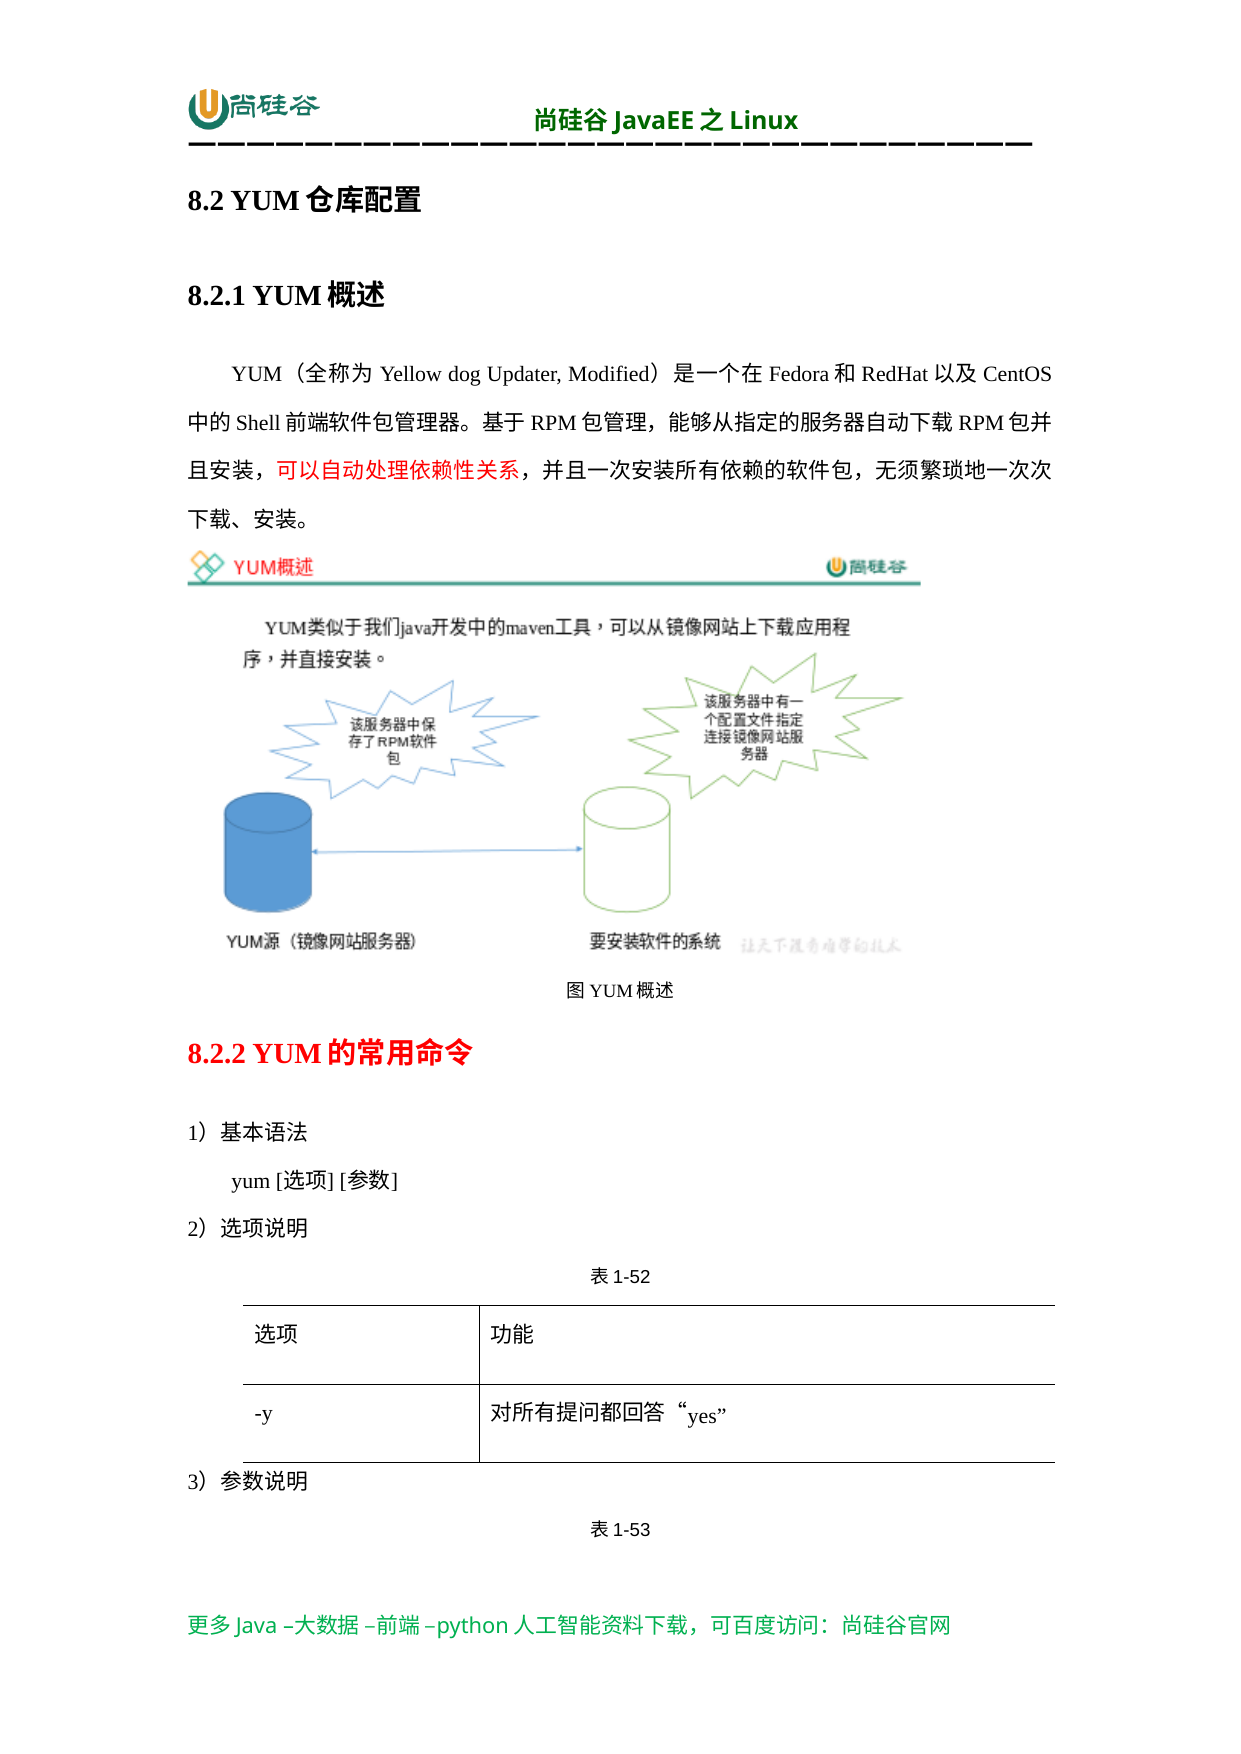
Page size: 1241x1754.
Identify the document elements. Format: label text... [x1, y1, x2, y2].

text yum [选项] [参数] [187, 1162, 1053, 1195]
table_cell -y [243, 1385, 479, 1462]
table_header 功能 [480, 1306, 1055, 1384]
subtitle 8.2.2 YUM的常用命令 [187, 1019, 1053, 1084]
text 图 YUM概述 [187, 973, 1053, 1005]
text YUM（全称为 Yellow dog Updater, Modified）是一个在Fedora和RedHat以及CentOS中的Shell前端软件包管理器。基于RPM包管理，能够从指定的服务器自动下载RPM包并且安装，可以自动处理依赖性关系，并且一次安装所有依赖的软件包，无须繁琐地一次次下载、安装。 [187, 356, 1053, 534]
text 2）选项说明 [187, 1211, 1053, 1243]
picture [187, 88, 320, 130]
text 3）参数说明 [187, 1463, 1053, 1496]
subtitle 8.2.1 YUM概述 [187, 260, 1053, 325]
subtitle 8.2 YUM仓库配置 [187, 165, 1053, 230]
table_header 选项 [243, 1306, 479, 1384]
text 1）基本语法 [187, 1114, 1053, 1147]
text 表1-52 [187, 1259, 1053, 1292]
table_cell 对所有提问都回答“yes” [480, 1385, 1055, 1462]
text 表1-53 [187, 1512, 1053, 1544]
